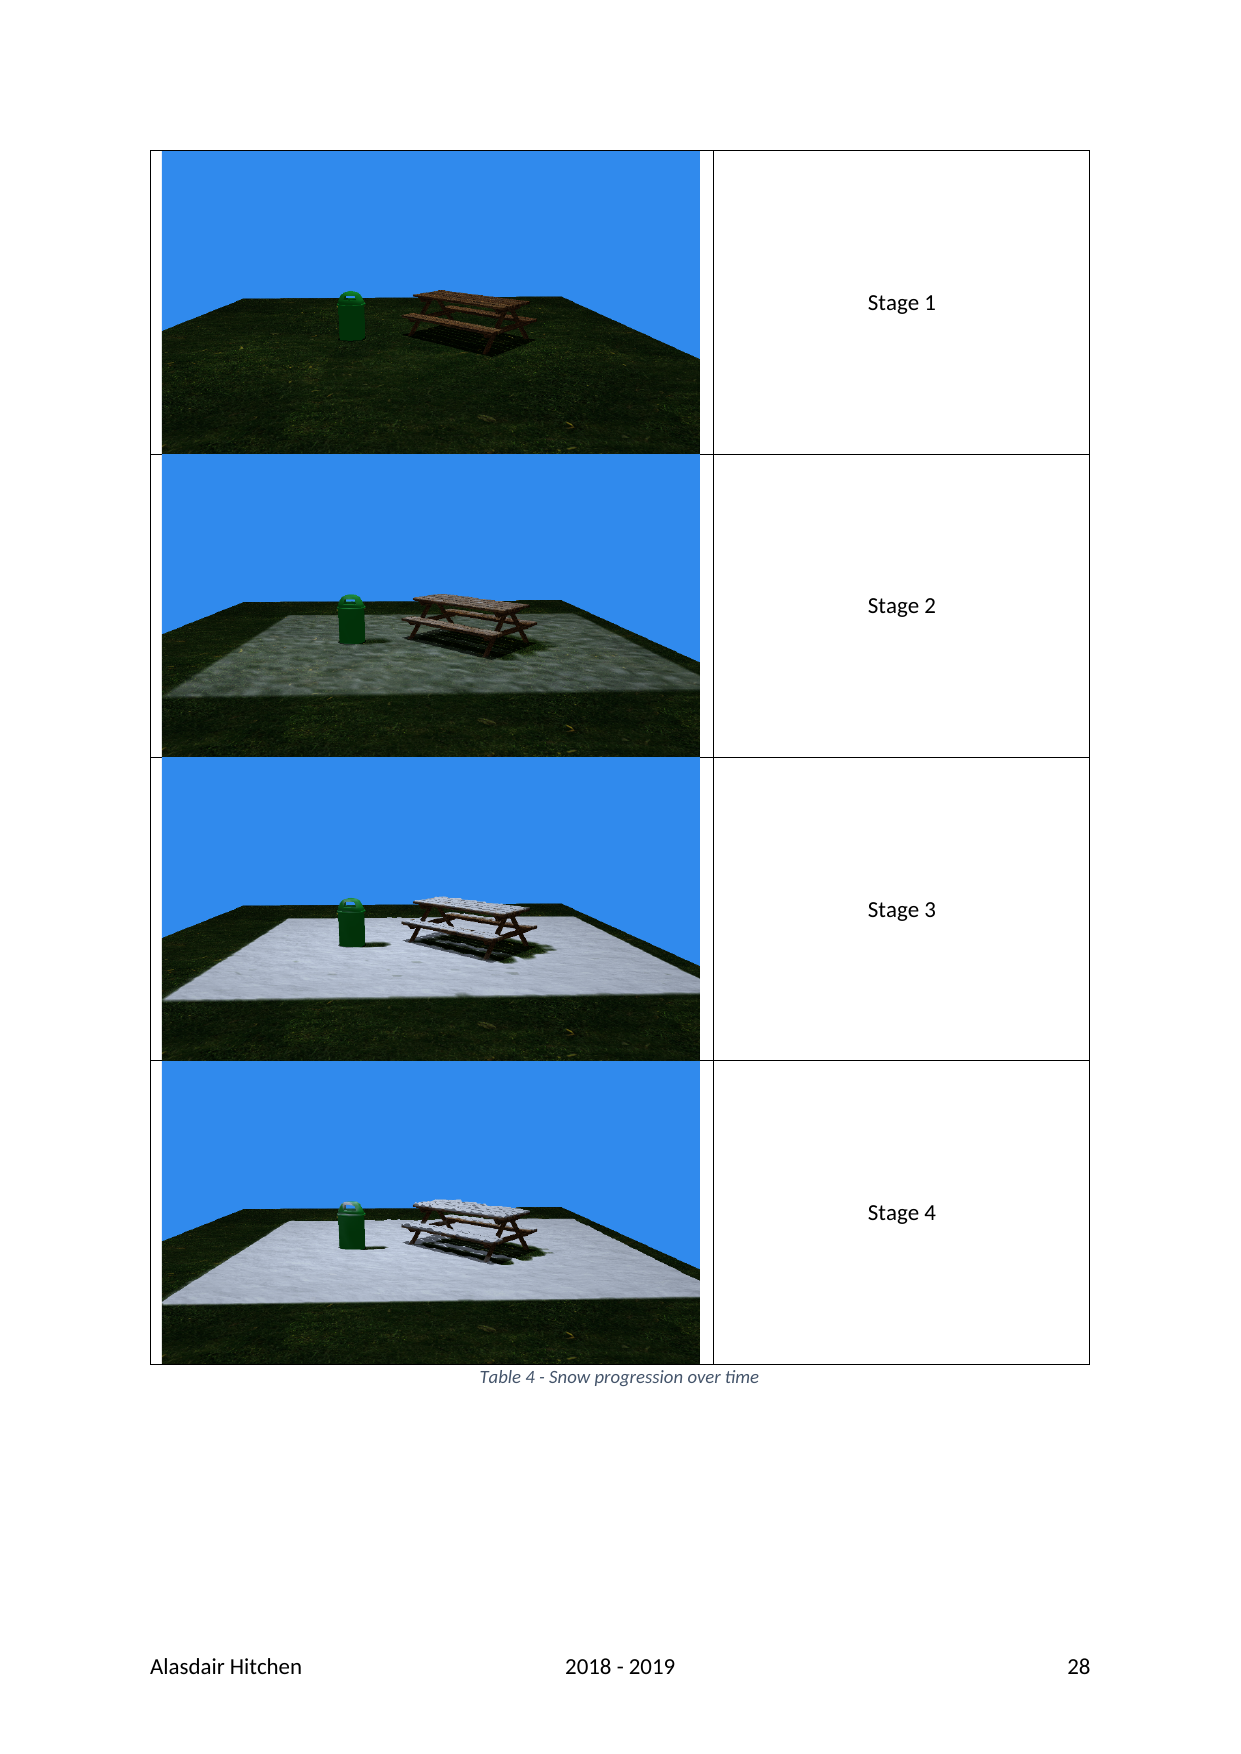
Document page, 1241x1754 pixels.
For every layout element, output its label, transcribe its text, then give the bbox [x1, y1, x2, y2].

table_header Stage 1 [714, 151, 1089, 453]
picture [161, 151, 700, 1364]
table_header [700, 151, 713, 453]
table_cell Stage 4 [714, 1061, 1089, 1364]
table_cell [700, 455, 713, 757]
table_cell [700, 758, 713, 1060]
table_header [151, 151, 161, 453]
table_cell [700, 1061, 713, 1364]
table_cell [151, 1061, 161, 1364]
table_cell [151, 455, 161, 757]
text Table - Snow progression over time [150, 1365, 1090, 1388]
table_cell Stage 3 [714, 758, 1089, 1060]
table_cell [151, 758, 161, 1060]
table_cell Stage 2 [714, 455, 1089, 757]
